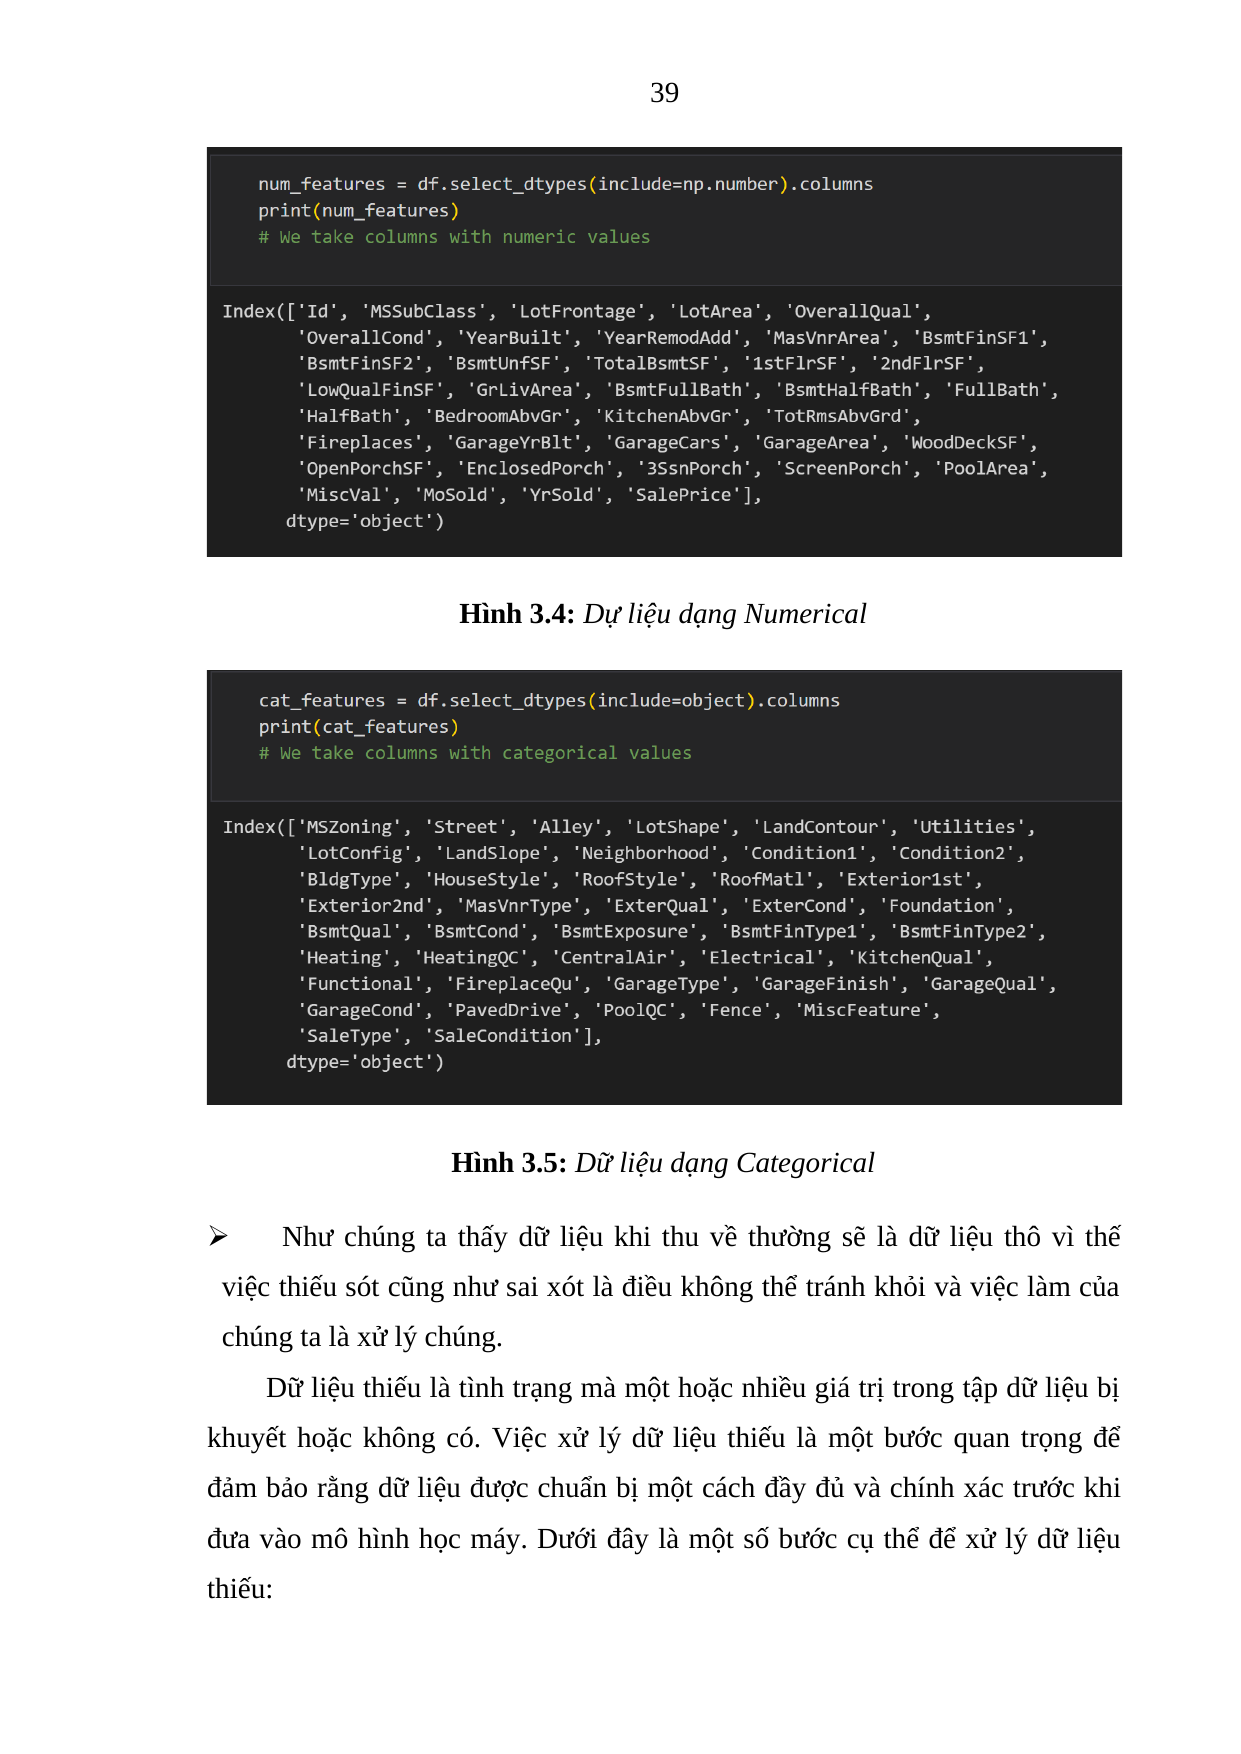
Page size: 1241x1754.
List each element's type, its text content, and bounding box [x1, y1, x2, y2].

text Dữ liệu thiếu là tình trạng mà một hoặc nhiều giá trị trong tập dữ liệu bị khuyết hoặc không có. Việc xử lý dữ liệu thiếu là một bước quan trọng để đảm bảo rằng dữ liệu được chuẩn bị một cách đầy đủ và chính xác trước khi đưa vào mô hình học máy. Dưới đây là một số bước cụ thể để xử lý dữ liệu thiếu: [207, 1370, 1122, 1604]
text Như chúng ta thấy dữ liệu khi thu về thường sẽ là dữ liệu thô vì thế việc thiếu sót cũng như sai xót là điều không thể tránh khỏi và việc làm của chúng ta là xử lý chúng. [207, 1219, 1122, 1353]
picture [206, 147, 1123, 557]
picture [206, 670, 1123, 1105]
text Dữ liệu dạng Categorical [207, 1145, 1122, 1179]
text Dự liệu dạng Numerical [207, 596, 1122, 630]
